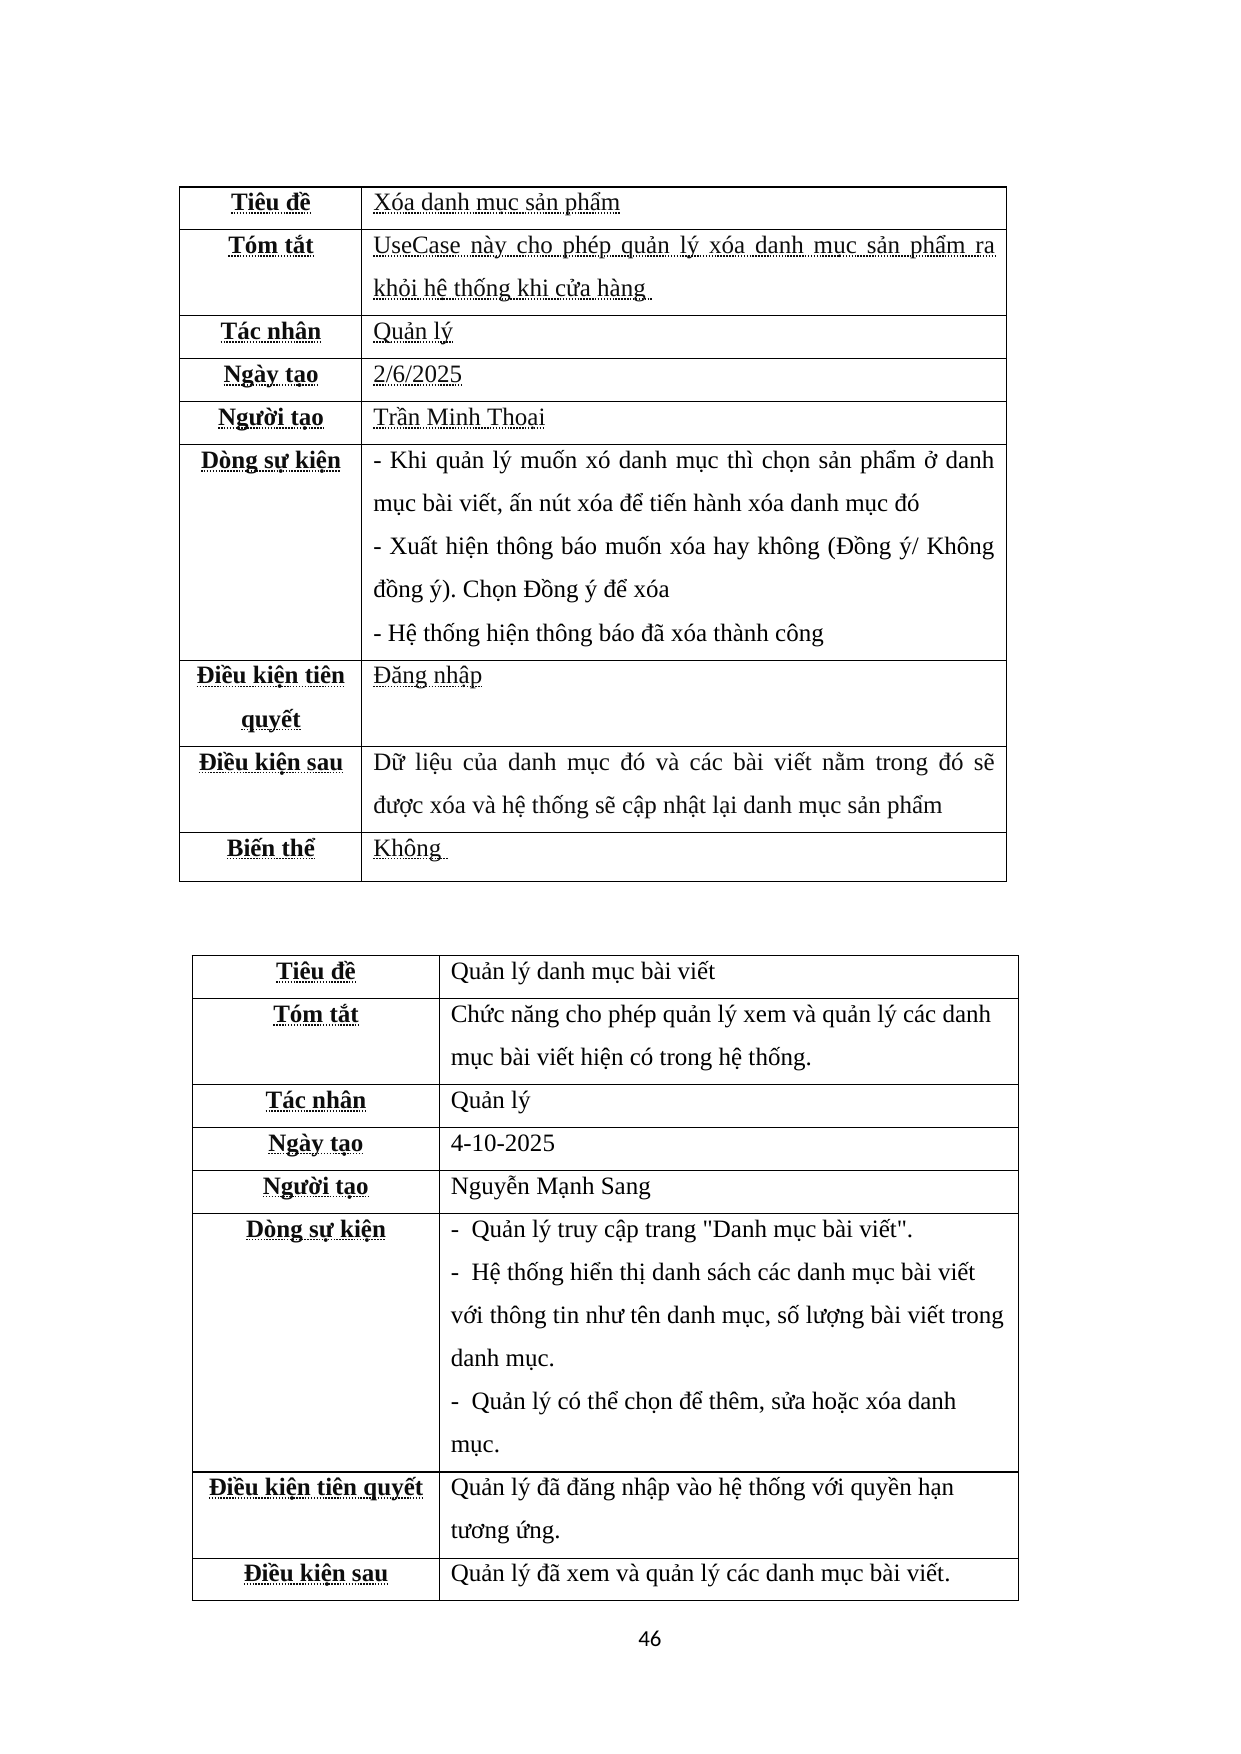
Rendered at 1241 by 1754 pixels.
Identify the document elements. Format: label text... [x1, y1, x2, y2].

table_header Xóa danh mục sản phẩm [362, 188, 1006, 229]
table_cell - Khi quản lý muốn xó danh mục thì chọn sản phẩm ở danh mục bài viết, ấn nút xóa để tiến hành xóa danh mục đó - Xuất hiện thông báo muốn xóa hay không (Đồng ý/ Không đồng ý). Chọn Đồng ý để xóa - Hệ thống hiện thông báo đã xóa thành công [362, 445, 1006, 659]
table_cell Quản lý [362, 316, 1006, 358]
table_cell Điều kiện tiên quyết [180, 661, 361, 746]
table_cell Đăng nhập [362, 661, 1006, 746]
table_cell Tác nhân [193, 1085, 439, 1127]
table_cell Chức năng cho phép quản lý xem và quản lý các danh mục bài viết hiện có trong hệ thống. [440, 999, 1018, 1084]
table_cell Trần Minh Thoại [362, 402, 1006, 444]
table_cell Điều kiện tiên quyết [193, 1473, 439, 1557]
table_cell Dữ liệu của danh mục đó và các bài viết nằm trong đó sẽ được xóa và hệ thống sẽ cập nhật lại danh mục sản phẩm [362, 747, 1006, 832]
table_cell Dòng sự kiện [193, 1214, 439, 1471]
table_cell Quản lý đã xem và quản lý các danh mục bài viết. [440, 1559, 1018, 1600]
table_header Quản lý danh mục bài viết [440, 956, 1018, 998]
table_cell Không [362, 833, 1006, 881]
table_cell Ngày tạo [180, 359, 361, 401]
table_cell 2/6/2025 [362, 359, 1006, 401]
table_cell - Quản lý truy cập trang "Danh mục bài viết". - Hệ thống hiển thị danh sách các danh mục bài viết với thông tin như tên danh mục, số lượng bài viết trong danh mục. - Quản lý có thể chọn để thêm, sửa hoặc xóa danh mục. [440, 1214, 1018, 1471]
table_header Tiêu đề [180, 188, 361, 229]
table_cell 4-10-2025 [440, 1128, 1018, 1170]
table_cell Điều kiện sau [193, 1559, 439, 1600]
table_cell UseCase này cho phép quản lý xóa danh mục sản phẩm ra khỏi hệ thống khi cửa hàng [362, 230, 1006, 315]
table_cell Nguyễn Mạnh Sang [440, 1171, 1018, 1213]
table_cell Tóm tắt [193, 999, 439, 1084]
table_header Tiêu đề [193, 956, 439, 998]
table_cell Dòng sự kiện [180, 445, 361, 659]
table_cell Biến thể [180, 833, 361, 881]
table_cell Người tạo [180, 402, 361, 444]
table_cell Tóm tắt [180, 230, 361, 315]
table_cell Ngày tạo [193, 1128, 439, 1170]
table_cell Tác nhân [180, 316, 361, 358]
table_cell Quản lý đã đăng nhập vào hệ thống với quyền hạn tương ứng. [440, 1473, 1018, 1557]
table_cell Người tạo [193, 1171, 439, 1213]
table_cell Quản lý [440, 1085, 1018, 1127]
table_cell Điều kiện sau [180, 747, 361, 832]
